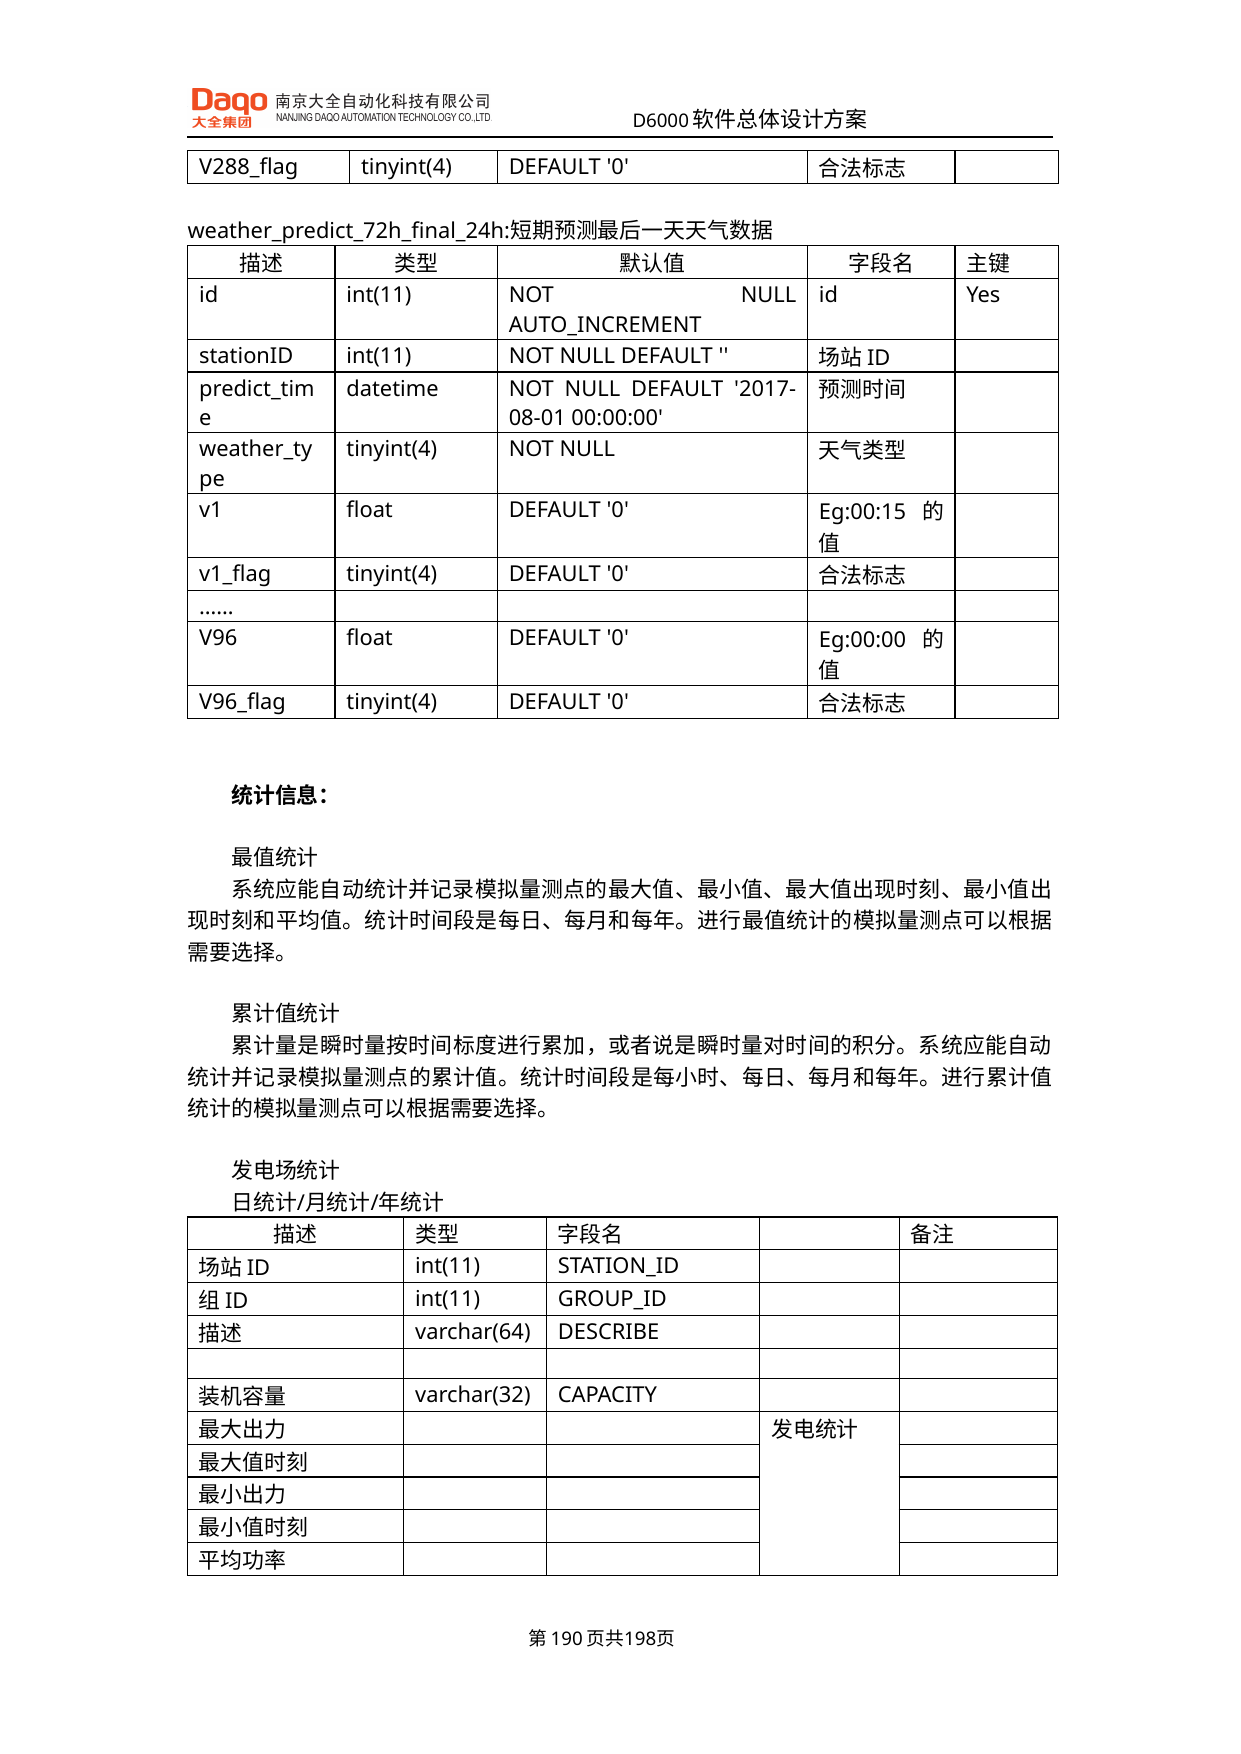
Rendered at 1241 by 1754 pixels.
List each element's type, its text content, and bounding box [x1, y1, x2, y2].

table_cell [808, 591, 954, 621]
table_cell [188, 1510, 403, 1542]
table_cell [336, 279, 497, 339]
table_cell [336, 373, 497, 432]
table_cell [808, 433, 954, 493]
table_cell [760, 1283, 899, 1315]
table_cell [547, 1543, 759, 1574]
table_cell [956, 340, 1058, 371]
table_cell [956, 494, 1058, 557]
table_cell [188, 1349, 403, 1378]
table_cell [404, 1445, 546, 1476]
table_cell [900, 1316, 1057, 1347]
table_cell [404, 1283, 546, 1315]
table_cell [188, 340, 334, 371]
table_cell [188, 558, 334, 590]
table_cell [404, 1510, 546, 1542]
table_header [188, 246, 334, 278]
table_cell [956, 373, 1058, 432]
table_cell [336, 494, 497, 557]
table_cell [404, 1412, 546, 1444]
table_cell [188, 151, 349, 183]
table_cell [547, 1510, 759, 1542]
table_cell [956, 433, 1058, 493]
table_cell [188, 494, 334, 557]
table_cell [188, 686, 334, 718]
text 系统应能自动统计并记录模拟量测点的最大值、最小值、最大值出现时刻、最小值出现时刻和平均值。统计时间段是每日、每月和每年。进行最值统计的模拟量测点可以根据需要选择。 [187, 872, 1053, 967]
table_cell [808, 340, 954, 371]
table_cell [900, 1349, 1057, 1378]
text 发电场统计 [187, 1153, 1053, 1184]
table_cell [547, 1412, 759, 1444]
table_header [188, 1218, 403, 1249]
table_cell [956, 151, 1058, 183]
text 累计值统计 [187, 996, 1053, 1028]
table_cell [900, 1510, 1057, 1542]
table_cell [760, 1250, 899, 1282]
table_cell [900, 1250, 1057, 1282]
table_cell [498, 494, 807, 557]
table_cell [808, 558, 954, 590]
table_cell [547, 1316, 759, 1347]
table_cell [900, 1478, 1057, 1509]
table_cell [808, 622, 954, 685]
text 统计信息： [187, 778, 1053, 810]
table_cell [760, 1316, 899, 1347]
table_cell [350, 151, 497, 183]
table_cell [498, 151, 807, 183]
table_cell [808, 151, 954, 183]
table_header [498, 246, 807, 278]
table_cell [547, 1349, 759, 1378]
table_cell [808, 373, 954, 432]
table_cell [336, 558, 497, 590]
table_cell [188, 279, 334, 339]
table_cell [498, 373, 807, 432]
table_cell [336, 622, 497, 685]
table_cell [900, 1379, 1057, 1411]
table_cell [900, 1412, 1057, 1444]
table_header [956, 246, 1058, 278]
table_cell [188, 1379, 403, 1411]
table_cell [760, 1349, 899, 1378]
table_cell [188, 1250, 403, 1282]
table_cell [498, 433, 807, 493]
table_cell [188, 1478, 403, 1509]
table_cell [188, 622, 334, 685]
picture [187, 88, 492, 128]
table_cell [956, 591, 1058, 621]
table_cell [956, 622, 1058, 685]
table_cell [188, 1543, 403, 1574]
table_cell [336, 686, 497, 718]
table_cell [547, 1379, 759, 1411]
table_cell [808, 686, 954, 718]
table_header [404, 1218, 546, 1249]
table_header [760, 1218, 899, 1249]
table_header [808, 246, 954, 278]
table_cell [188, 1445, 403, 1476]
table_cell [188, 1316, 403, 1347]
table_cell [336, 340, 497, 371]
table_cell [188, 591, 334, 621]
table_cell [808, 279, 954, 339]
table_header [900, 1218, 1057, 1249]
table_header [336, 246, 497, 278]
text weather_predict_72h_final_24h:短期预测最后一天天气数据 [187, 213, 1053, 245]
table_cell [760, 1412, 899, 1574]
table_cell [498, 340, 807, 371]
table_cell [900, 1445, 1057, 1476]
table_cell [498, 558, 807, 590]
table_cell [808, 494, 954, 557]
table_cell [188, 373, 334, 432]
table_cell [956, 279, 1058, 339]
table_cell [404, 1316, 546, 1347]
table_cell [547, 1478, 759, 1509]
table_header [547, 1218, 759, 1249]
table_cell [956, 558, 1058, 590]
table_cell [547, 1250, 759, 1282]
text 累计量是瞬时量按时间标度进行累加，或者说是瞬时量对时间的积分。系统应能自动统计并记录模拟量测点的累计值。统计时间段是每小时、每日、每月和每年。进行累计值统计的模拟量测点可以根据需要选择。 [187, 1028, 1053, 1123]
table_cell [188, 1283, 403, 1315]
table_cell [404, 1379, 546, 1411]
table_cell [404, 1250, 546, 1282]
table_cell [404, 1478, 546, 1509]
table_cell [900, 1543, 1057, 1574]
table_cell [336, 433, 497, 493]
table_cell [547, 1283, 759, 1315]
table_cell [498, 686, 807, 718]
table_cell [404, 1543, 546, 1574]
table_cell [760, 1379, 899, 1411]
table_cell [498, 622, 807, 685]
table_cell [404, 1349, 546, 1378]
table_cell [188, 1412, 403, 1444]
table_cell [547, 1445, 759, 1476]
text 最值统计 [187, 840, 1053, 872]
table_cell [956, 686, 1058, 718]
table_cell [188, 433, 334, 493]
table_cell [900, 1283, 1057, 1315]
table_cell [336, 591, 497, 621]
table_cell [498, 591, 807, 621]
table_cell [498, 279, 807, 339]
text 日统计/月统计/年统计 [187, 1184, 1053, 1216]
